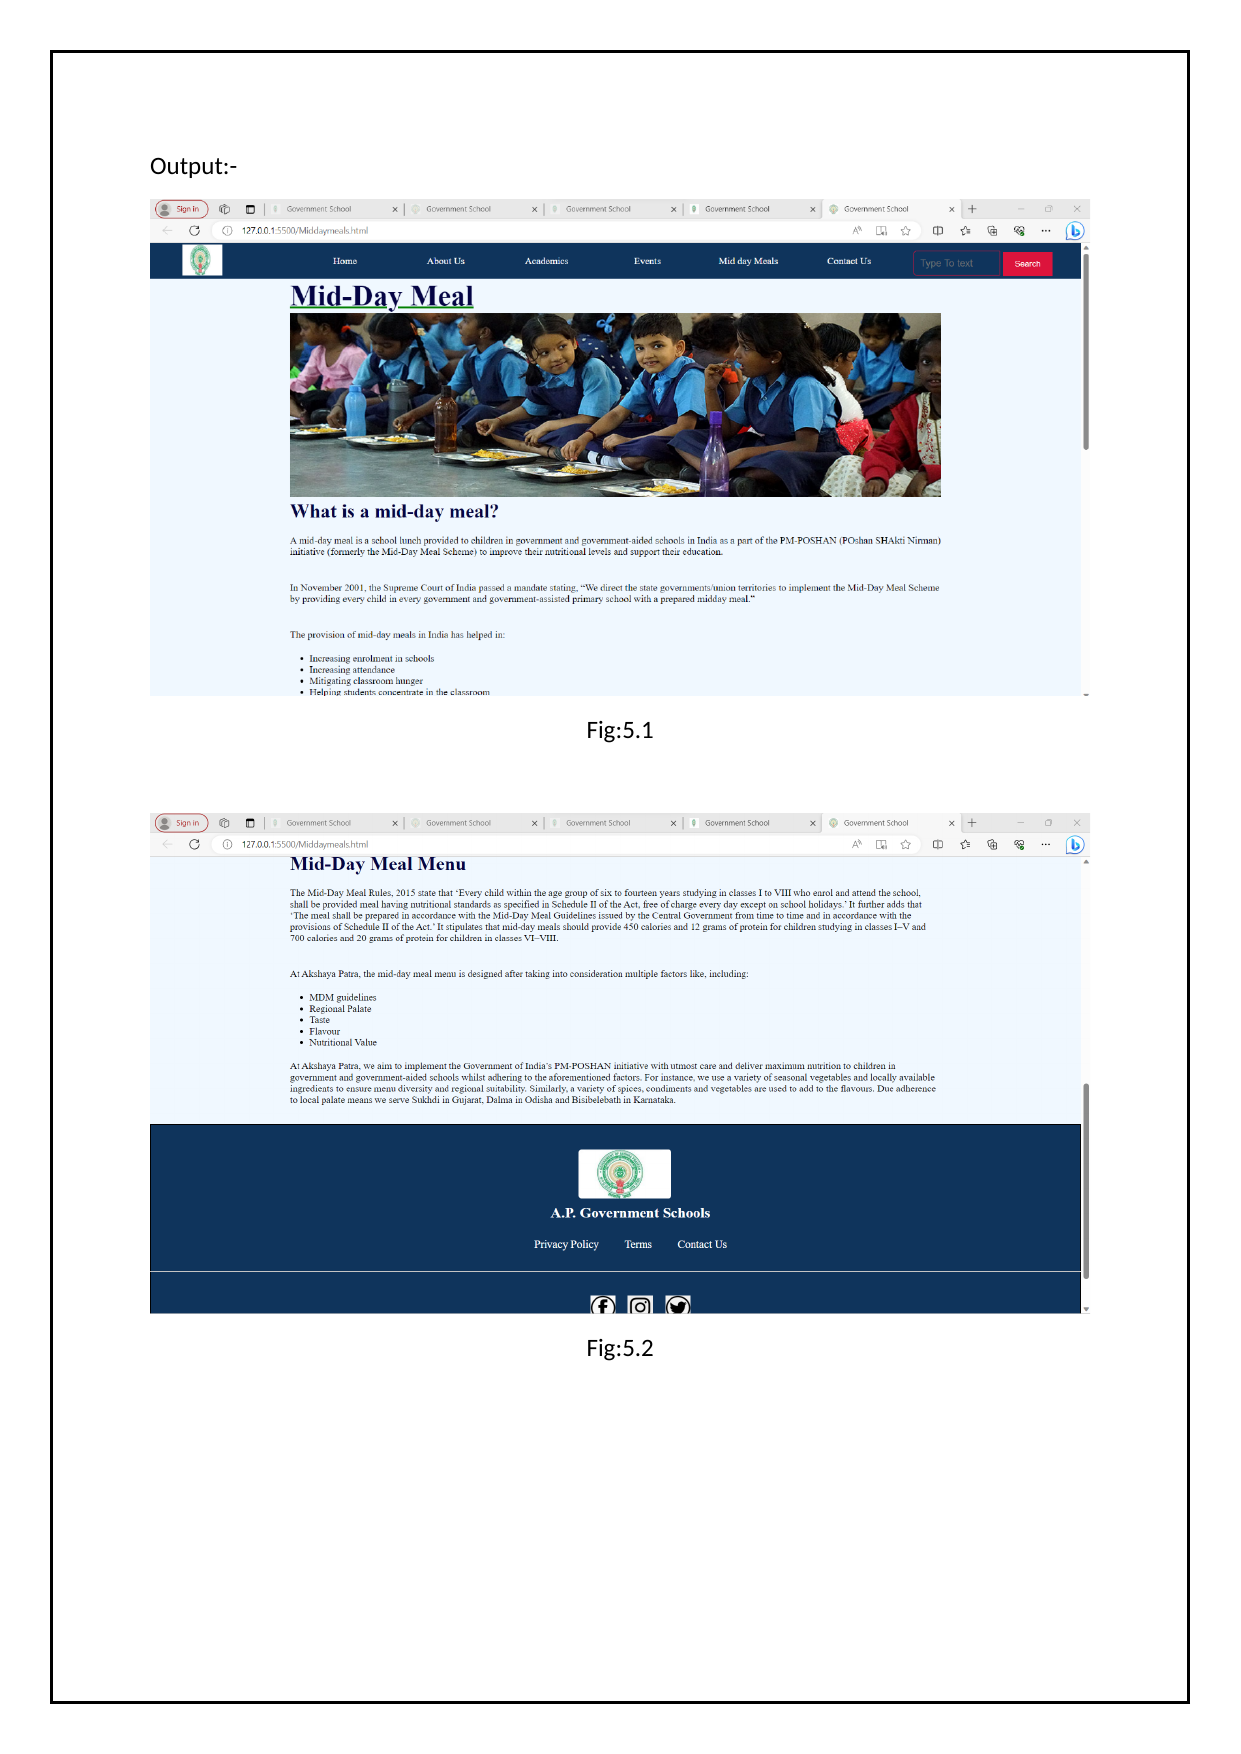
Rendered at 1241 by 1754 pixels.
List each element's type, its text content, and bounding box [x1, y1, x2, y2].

picture [150, 199, 1091, 696]
text Output:- [150, 150, 1090, 181]
picture [150, 813, 1091, 1314]
text Fig:5.2 [150, 1333, 1090, 1363]
text Fig:5.1 [150, 714, 1090, 744]
